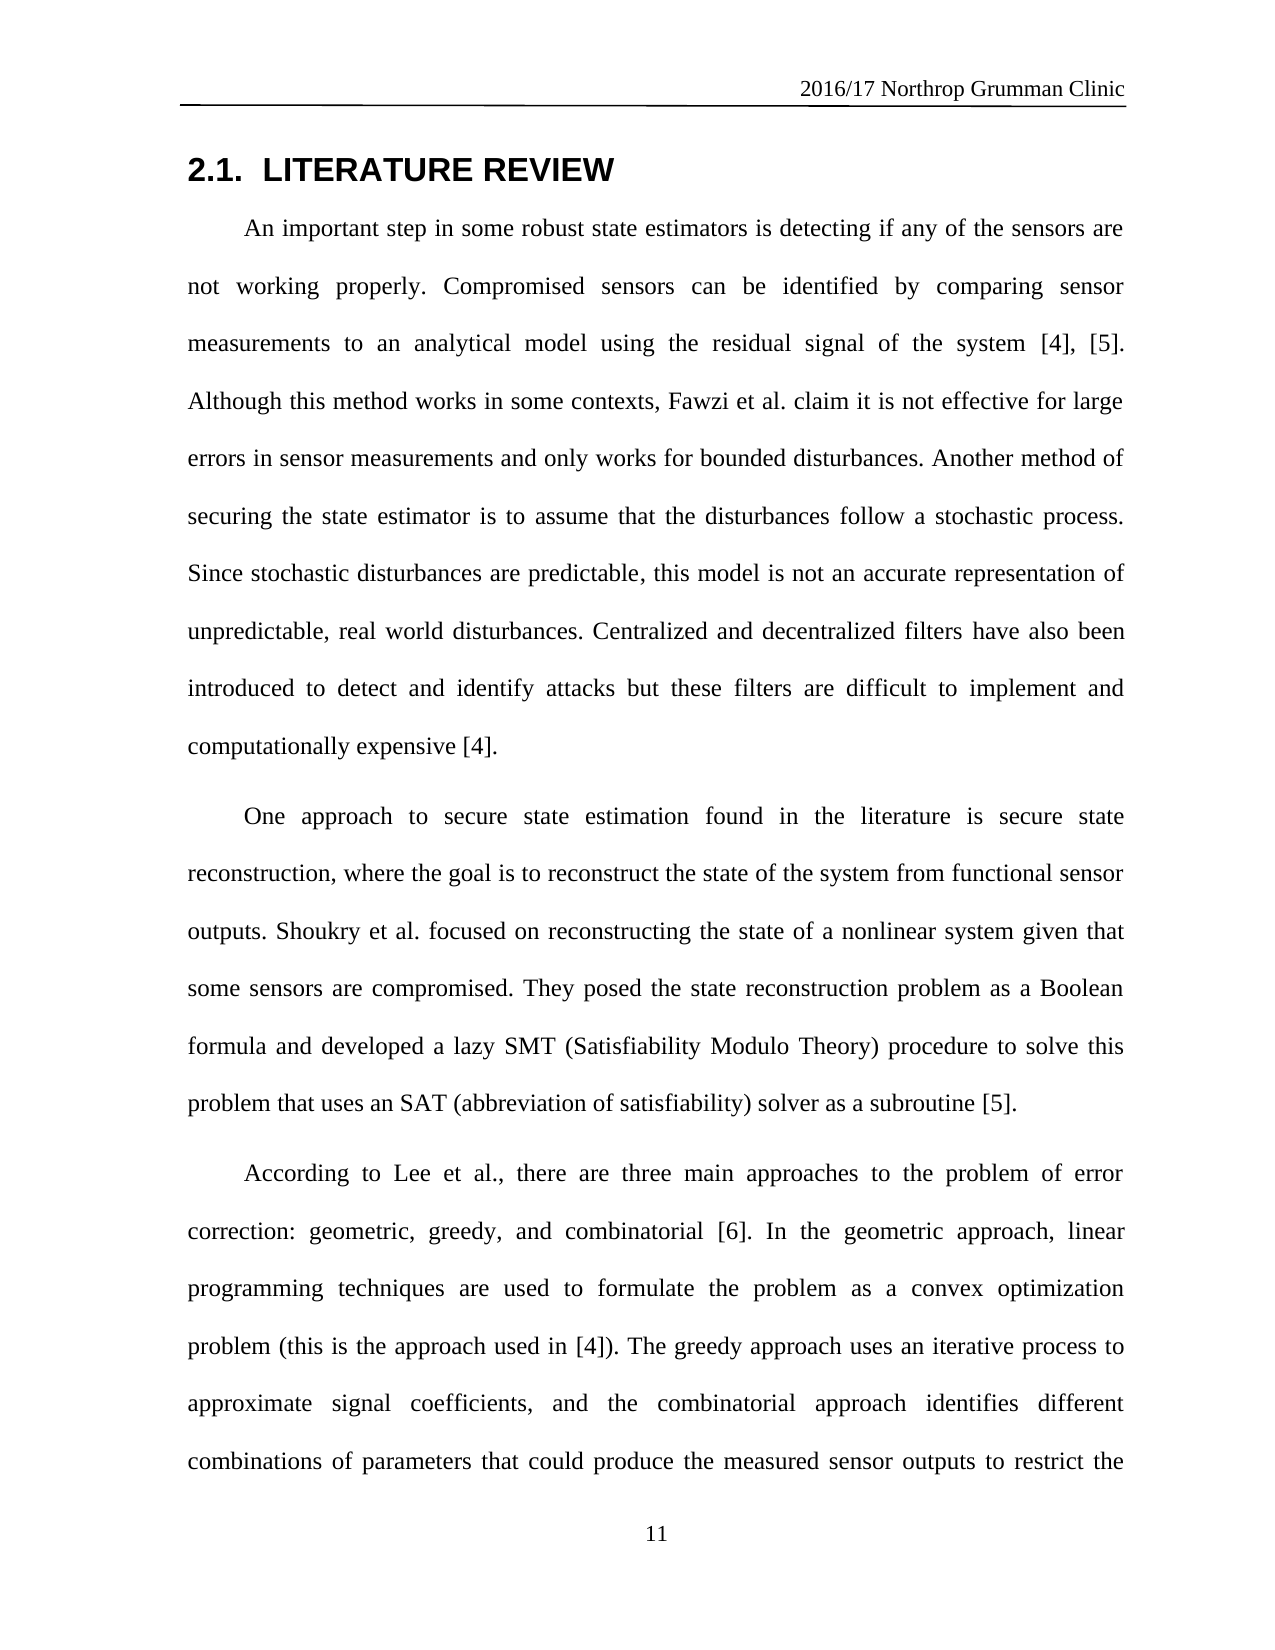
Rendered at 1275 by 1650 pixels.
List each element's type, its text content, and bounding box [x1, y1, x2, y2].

text One approach to secure state estimation found in the literature is secure state reconstruction, where the goal is to reconstruct the state of the system from functional sensor outputs. Shoukry et al. focused on reconstructing the state of a nonlinear system given that some sensors are compromised. They posed the state reconstruction problem as a Boolean formula and developed a lazy SMT (Satisfiability Modulo Theory) procedure to solve this problem that uses an SAT (abbreviation of satisfiability) solver as a subroutine [5]. [187, 801, 1125, 1117]
text An important step in some robust state estimators is detecting if any of the sensors are not working properly. Compromised sensors can be identified by comparing sensor measurements to an analytical model using the residual signal of the system [4], [5]. Although this method works in some contexts, Fawzi et al. claim it is not effective for large errors in sensor measurements and only works for bounded disturbances. Another method of securing the state estimator is to assume that the disturbances follow a stochastic process. Since stochastic disturbances are predictable, this model is not an accurate representation of unpredictable, real world disturbances. Centralized and decentralized filters have also been introduced to detect and identify attacks but these filters are difficult to implement and computationally expensive [4]. [187, 213, 1125, 760]
subtitle Literature review [187, 150, 1125, 188]
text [187, 1158, 1125, 1475]
